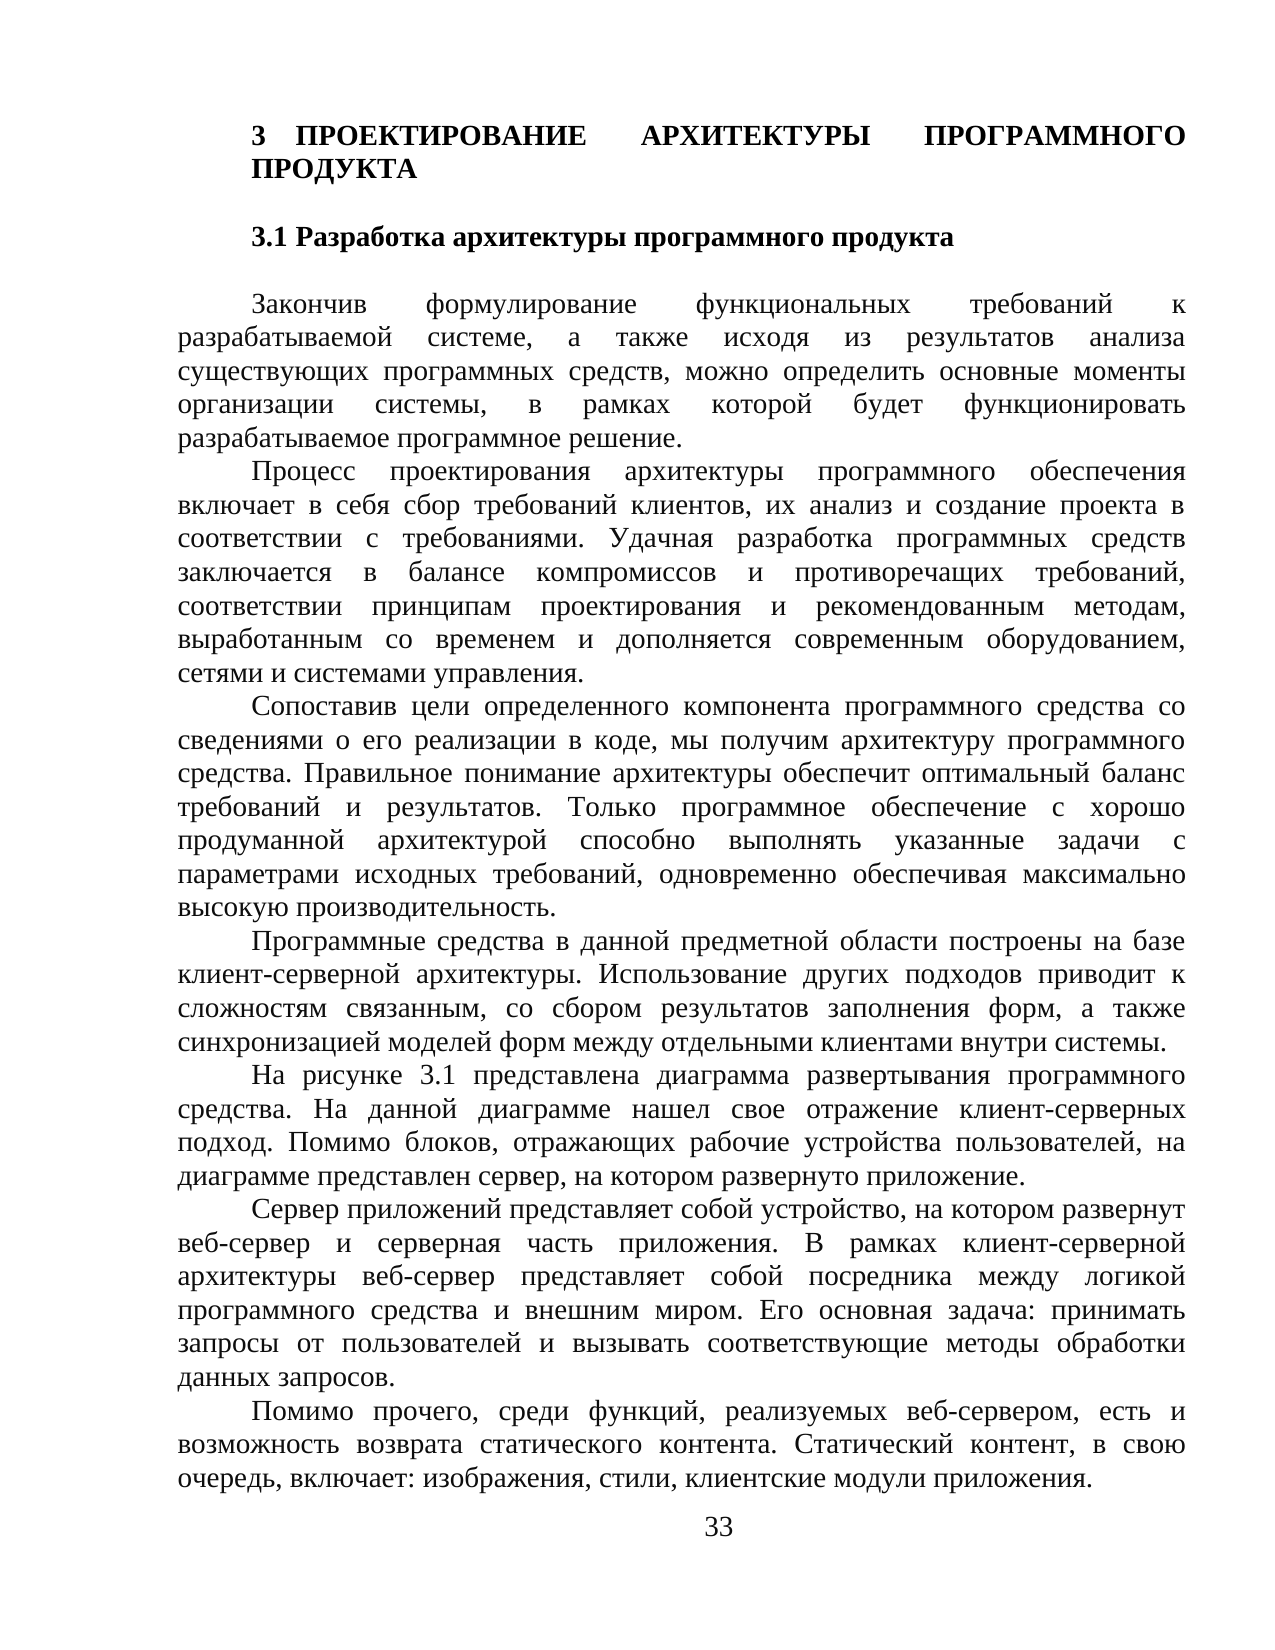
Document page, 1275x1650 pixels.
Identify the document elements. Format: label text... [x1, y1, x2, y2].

text Процесс проектирования архитектуры программного обеспечения включает в себя сбор требований клиентов, их анализ и создание проекта в соответствии с требованиями. Удачная разработка программных средств заключается в балансе компромиссов и противоречащих требований, соответствии принципам проектирования и рекомендованным методам, выработанным со временем и дополняется современным оборудованием, сетями и системами управления. [177, 453, 1186, 688]
text Помимо прочего, среди функций, реализуемых веб-сервером, есть и возможность возврата статического контента. Статический контент, в свою очередь, включает: изображения, стили, клиентские модули приложения. [177, 1393, 1186, 1493]
subtitle Разработка архитектуры программного продукта [251, 219, 1186, 252]
subtitle Проектирование архитектуры программного продукта [251, 118, 1186, 185]
text Сервер приложений представляет собой устройство, на котором развернут веб-сервер и серверная часть приложения. В рамках клиент-серверной архитектуры веб-сервер представляет собой посредника между логикой программного средства и внешним миром. Его основная задача: принимать запросы от пользователей и вызывать соответствующие методы обработки данных запросов. [177, 1191, 1186, 1393]
text Сопоставив цели определенного компонента программного средства со сведениями о его реализации в коде, мы получим архитектуру программного средства. Правильное понимание архитектуры обеспечит оптимальный баланс требований и результатов. Только программное обеспечение с хорошо продуманной архитектурой способно выполнять указанные задачи с параметрами исходных требований, одновременно обеспечивая максимально высокую производительность. [177, 688, 1186, 923]
text На рисунке 3.1 представлена диаграмма развертывания программного средства. На данной диаграмме нашел свое отражение клиент-серверных подход. Помимо блоков, отражающих рабочие устройства пользователей, на диаграмме представлен сервер, на котором развернуто приложение. [177, 1057, 1186, 1191]
text Программные средства в данной предметной области построены на базе клиент-серверной архитектуры. Использование других подходов приводит к сложностям связанным, со сбором результатов заполнения форм, а также синхронизацией моделей форм между отдельными клиентами внутри системы. [177, 923, 1186, 1057]
text Закончив формулирование функциональных требований к разрабатываемой системе, а также исходя из результатов анализа существующих программных средств, можно определить основные моменты организации системы, в рамках которой будет функционировать разрабатываемое программное решение. [177, 286, 1186, 453]
